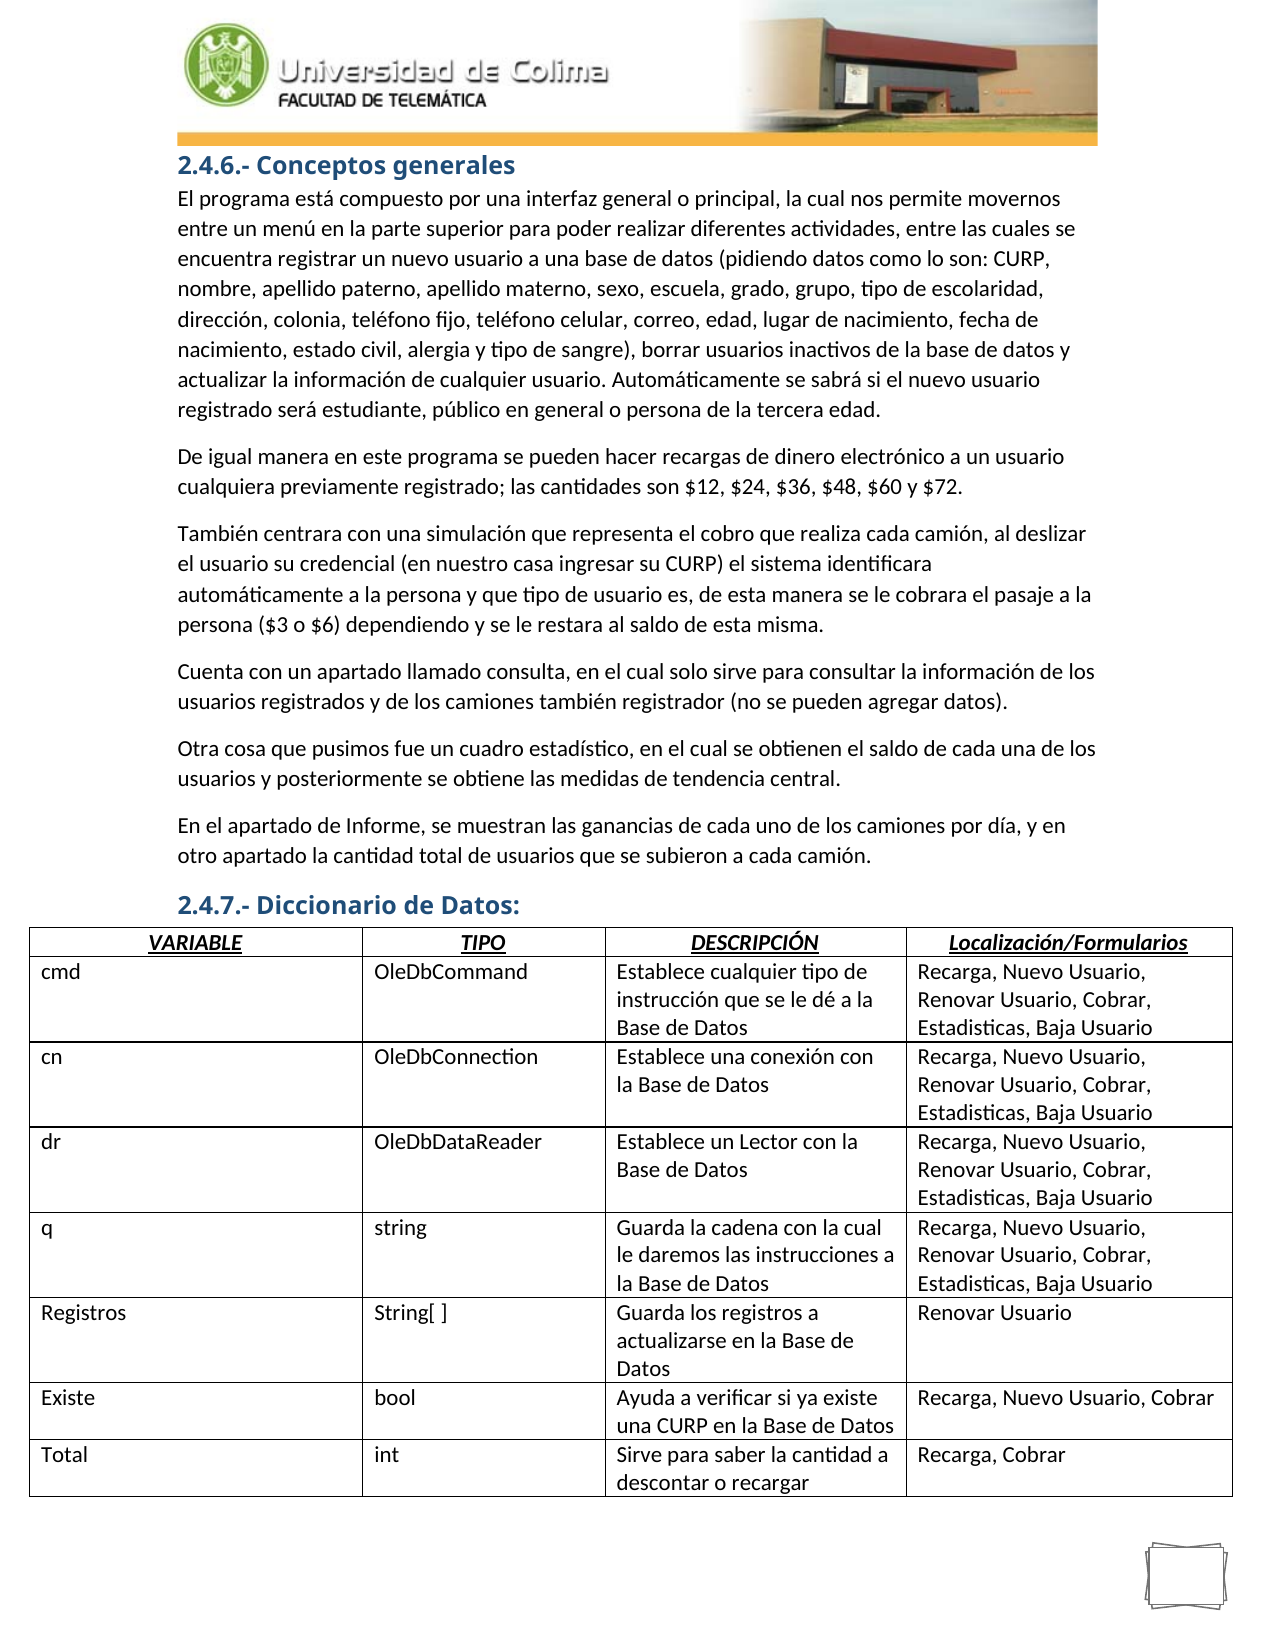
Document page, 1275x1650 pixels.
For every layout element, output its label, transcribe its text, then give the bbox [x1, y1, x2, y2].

text Otra cosa que pusimos fue un cuadro estadístico, en el cual se obtienen el saldo de cada una de los usuarios y posteriormente se obtiene las medidas de tendencia central. [177, 1321, 1098, 1379]
text De igual manera en este programa se pueden hacer recargas de dinero electrónico a un usuario cualquiera previamente registrado; las cantidades son $12, $24, $36, $48, $60 y $72. [177, 1029, 1098, 1088]
text También centrara con una simulación que representa el cobro que realiza cada camión, al deslizar el usuario su credencial (en nuestro casa ingresar su CURP) el sistema identificara automáticamente a la persona y que tipo de usuario es, de esta manera se le cobrara el pasaje a la persona ($3 o $6) dependiendo y se le restara al saldo de esta misma. [177, 1107, 1098, 1225]
text 2.4.6.- Conceptos generales El programa está compuesto por una interfaz general o principal, la cual nos permite movernos entre un menú en la parte superior para poder realizar diferentes actividades, entre las cuales se encuentra registrar un nuevo usuario a una base de datos (pidiendo datos como lo son: CURP, nombre, apellido paterno, apellido materno, sexo, escuela, grado, grupo, tipo de escolaridad, dirección, colonia, teléfono fijo, teléfono celular, correo, edad, lugar de nacimiento, fecha de nacimiento, estado civil, alergia y tipo de sangre), borrar usuarios inactivos de la base de datos y actualizar la información de cualquier usuario. Automáticamente se sabrá si el nuevo usuario registrado será estudiante, público en general o persona de la tercera edad. [177, 735, 1098, 1011]
text En el apartado de Informe, se muestran las ganancias de cada uno de los camiones por día, y en otro apartado la cantidad total de usuarios que se subieron a cada camión. [177, 1398, 1098, 1457]
picture [177, 181, 983, 717]
picture [177, 0, 1098, 146]
subtitle 2.4.5.- DIAGRAMA DE CONTEXTO NVEL 1: [177, 148, 1098, 179]
text Cuenta con un apartado llamado consulta, en el cual solo sirve para consultar la información de los usuarios registrados y de los camiones también registrador (no se pueden agregar datos). [177, 1244, 1098, 1302]
